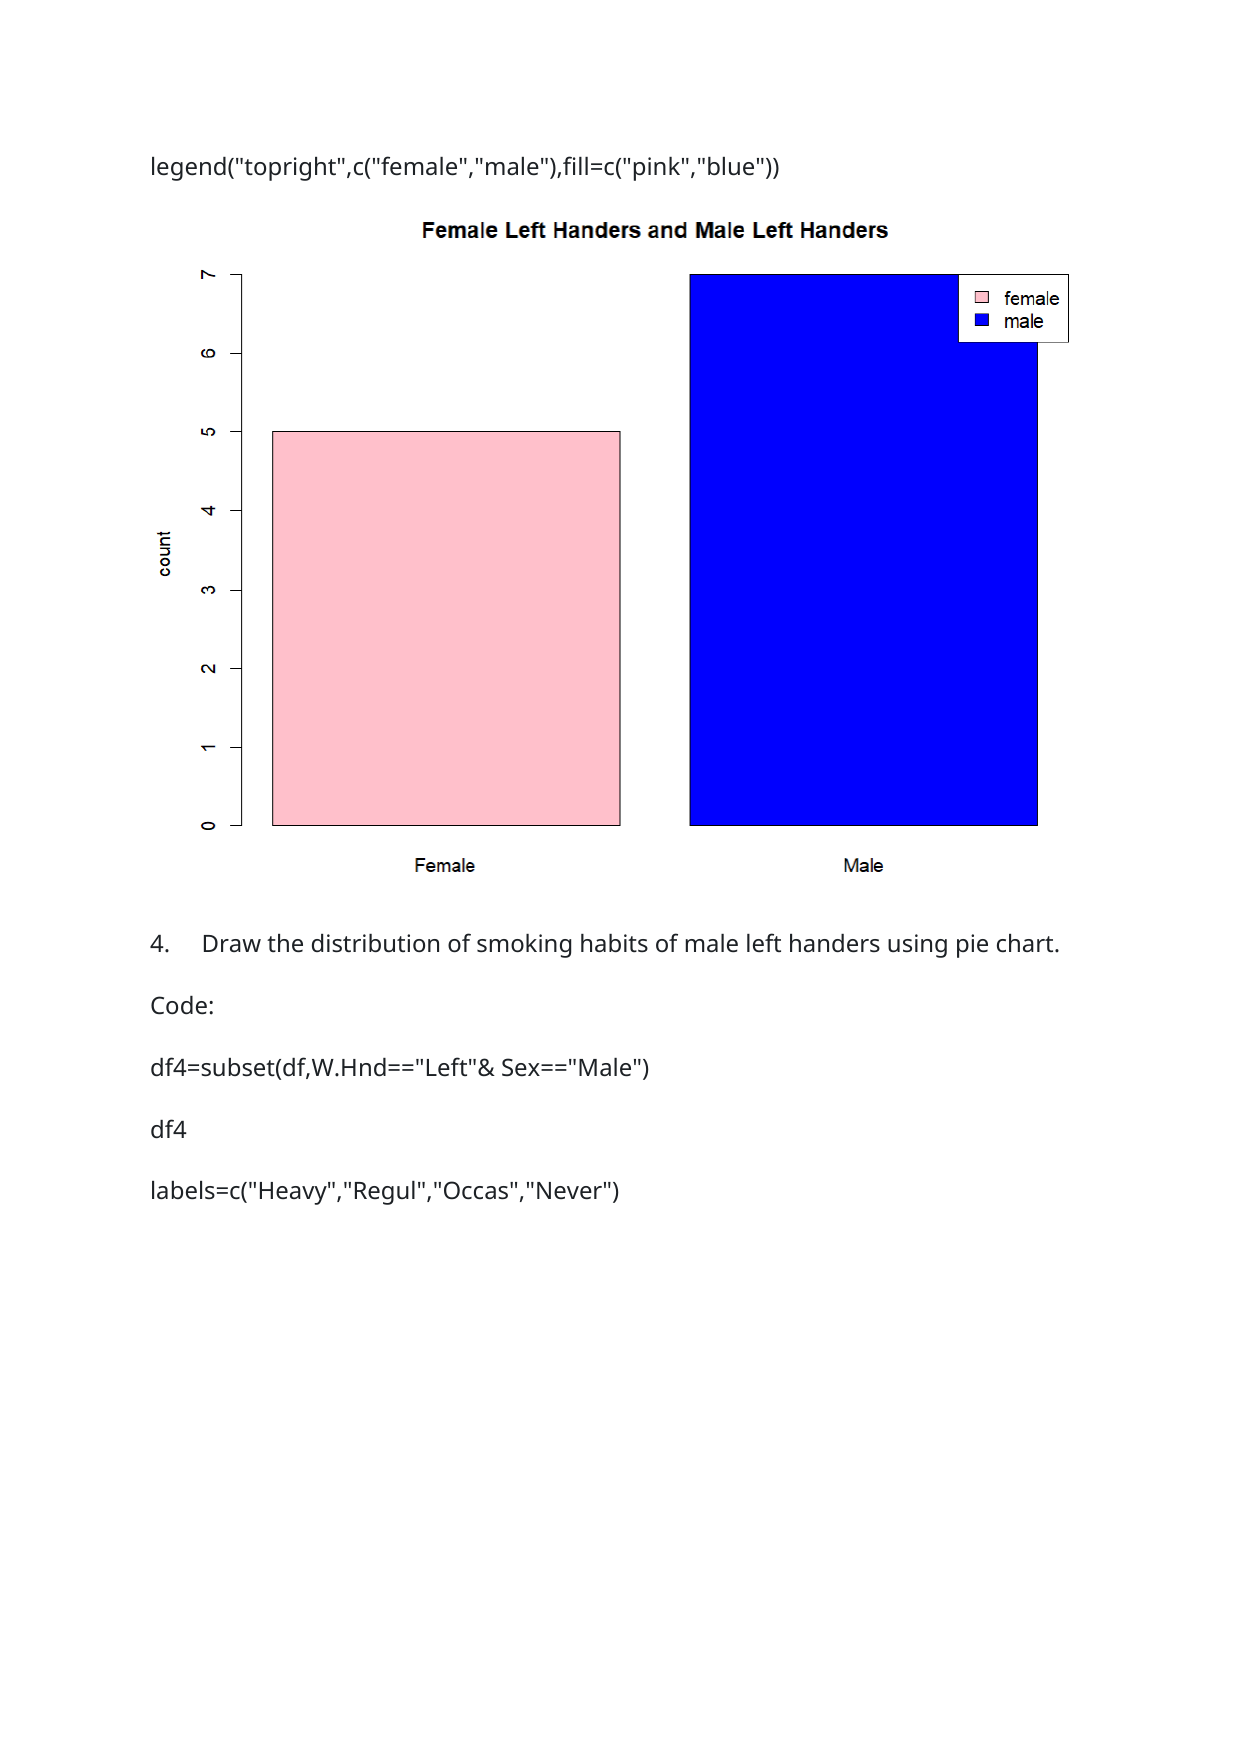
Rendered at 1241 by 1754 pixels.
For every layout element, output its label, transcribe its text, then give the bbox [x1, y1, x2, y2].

picture [150, 182, 1091, 898]
text labels=c("Heavy","Regul","Occas","Never") [150, 1174, 1090, 1207]
text df4=subset(df,W.Hnd=="Left"& Sex=="Male") [150, 1051, 1090, 1083]
text legend("topright",c("female","male"),fill=c("pink","blue")) [150, 150, 1090, 182]
text Code: [150, 989, 1090, 1021]
text 4. Draw the distribution of smoking habits of male left handers using pie chart. [150, 927, 1090, 960]
text df4 [150, 1112, 1090, 1145]
